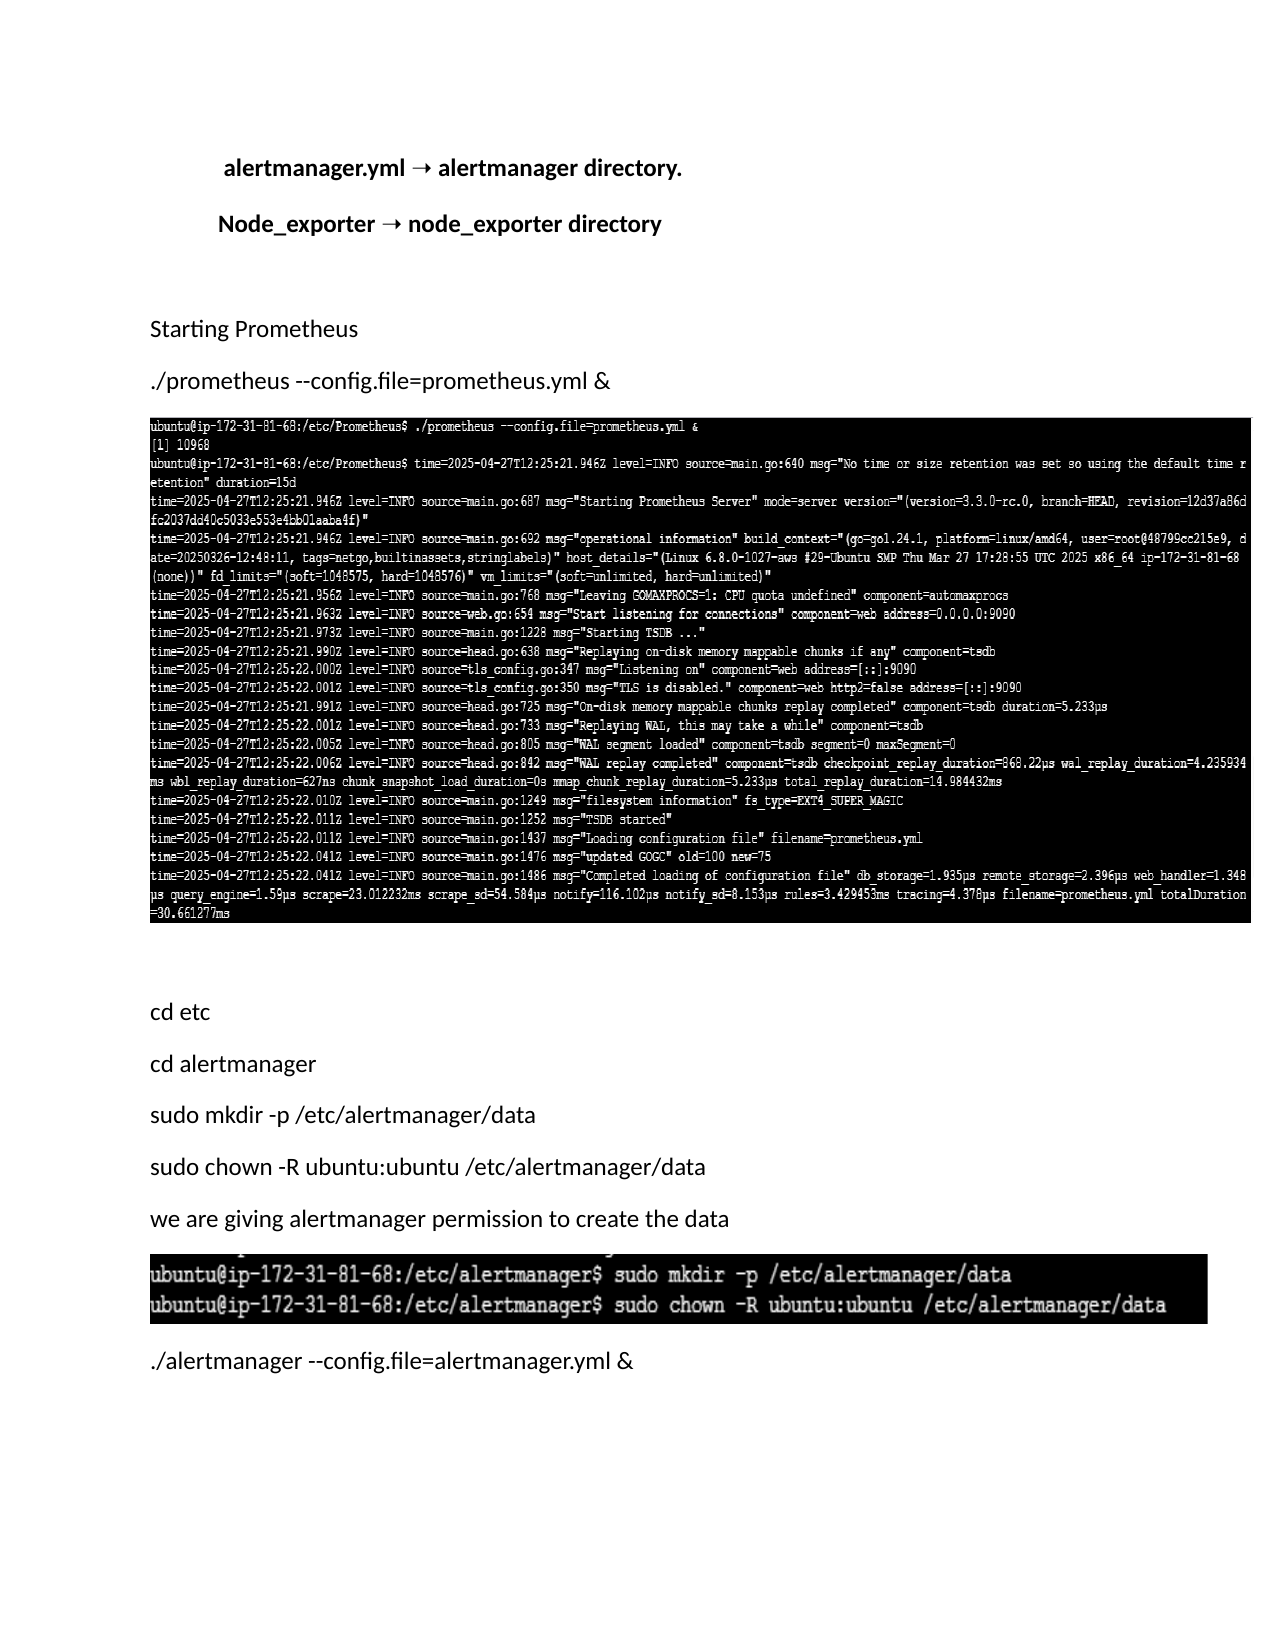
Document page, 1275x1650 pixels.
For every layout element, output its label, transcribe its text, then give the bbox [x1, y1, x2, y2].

text alertmanager.yml ➝ alertmanager directory. [150, 150, 1125, 184]
picture [150, 416, 1254, 923]
text ./alertmanager --config.file=alertmanager.yml & [150, 1345, 1125, 1376]
text cd alertmanager [150, 1048, 1125, 1078]
text sudo chown -R ubuntu:ubuntu /etc/alertmanager/data [150, 1151, 1125, 1182]
text Starting Prometheus [150, 313, 1125, 344]
text sudo mkdir -p /etc/alertmanager/data [150, 1100, 1125, 1130]
text cd etc [150, 996, 1125, 1027]
picture [150, 1254, 1208, 1324]
text Node_exporter ➝ node_exporter directory [150, 206, 1125, 240]
text ./prometheus --config.file=prometheus.yml & [150, 365, 1125, 396]
text we are giving alertmanager permission to create the data [150, 1203, 1125, 1233]
